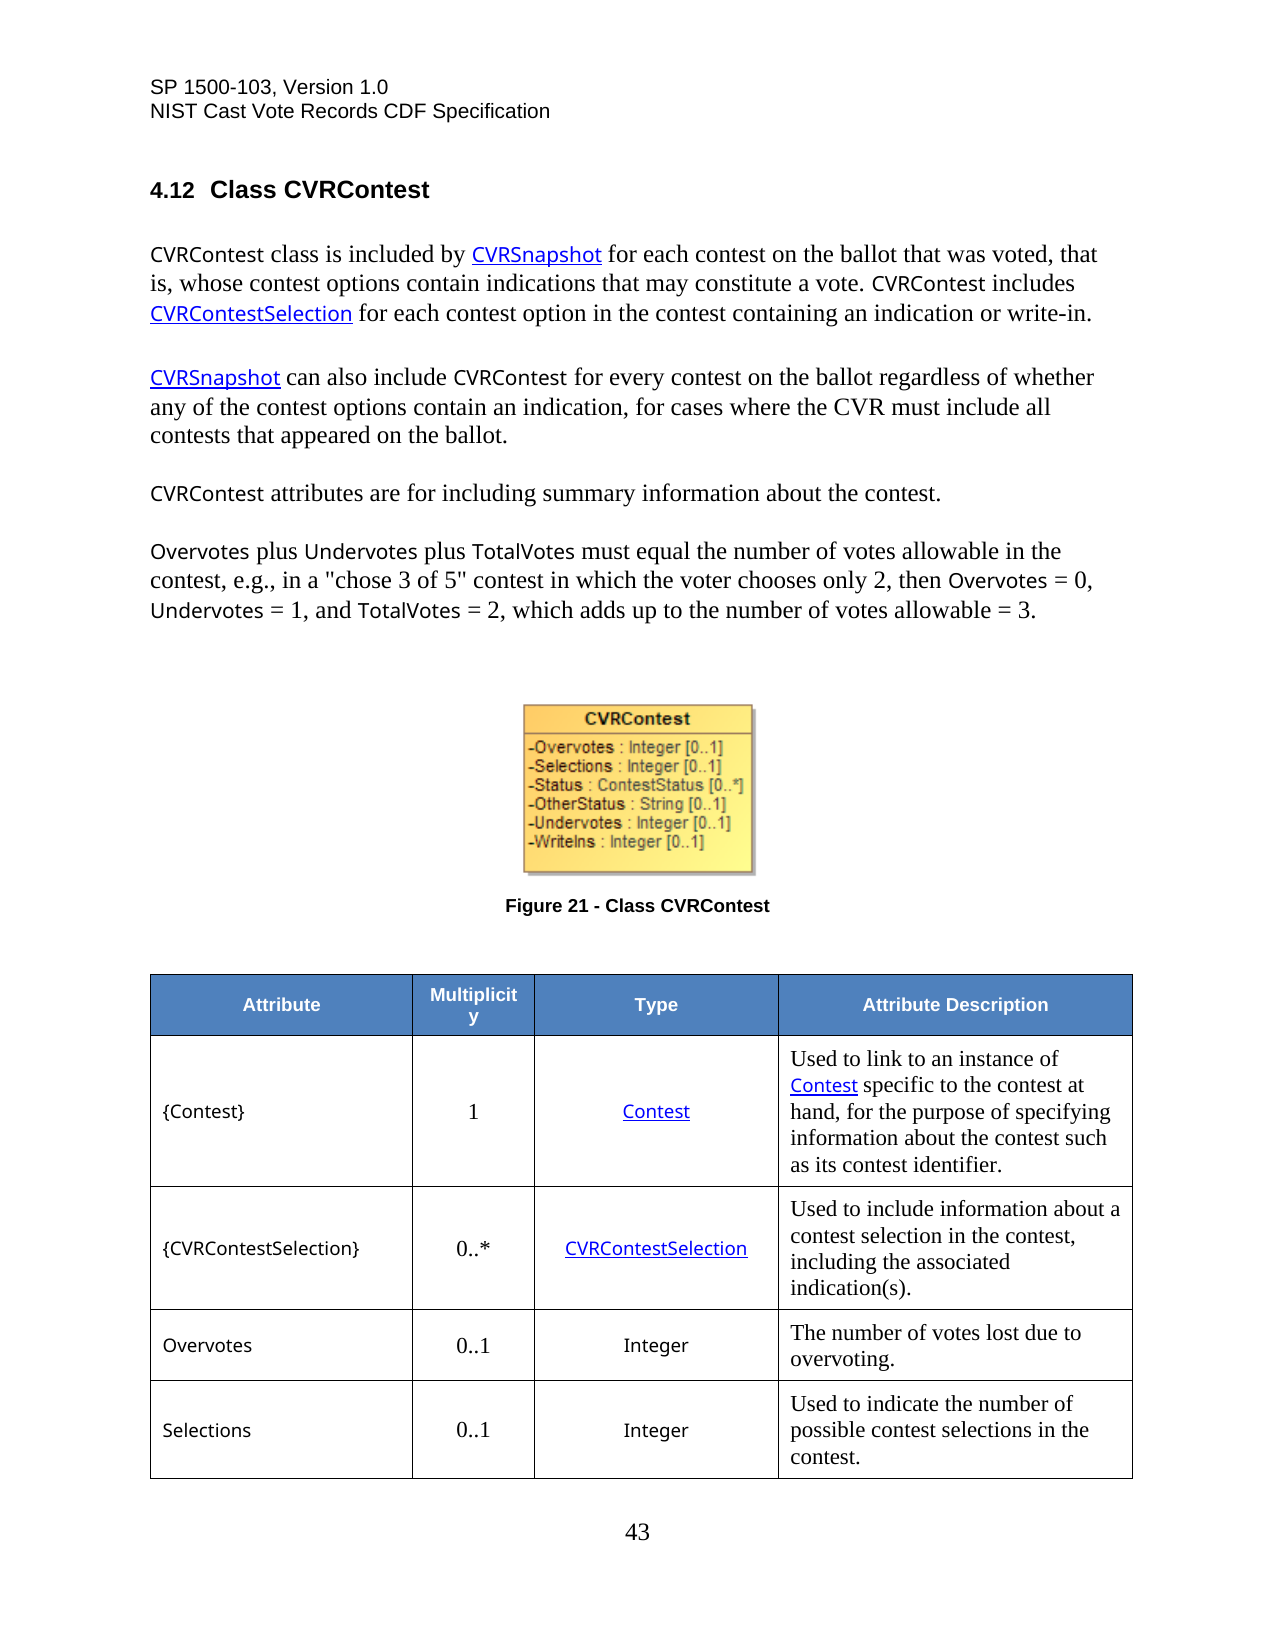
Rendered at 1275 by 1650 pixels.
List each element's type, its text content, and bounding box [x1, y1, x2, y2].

table_cell 1 [413, 1036, 534, 1186]
table_cell Integer [535, 1381, 778, 1478]
table_cell Used to link to an instance of Contest specific to the contest at hand, for the purpose of specifying information about the contest such as its contest identifier. [779, 1036, 1132, 1186]
table_cell Integer [535, 1310, 778, 1380]
picture [500, 682, 775, 895]
text CVRContest attributes are for including summary information about the contest. [150, 478, 1125, 507]
table_cell 0..1 [413, 1310, 534, 1380]
table_cell CVRContestSelection [535, 1187, 778, 1309]
text CVRSnapshot can also include CVRContest for every contest on the ballot regardless of whether any of the contest options contain an indication, for cases where the CVR must include all contests that appeared on the ballot. [150, 362, 1125, 449]
table_cell {Contest} [151, 1036, 412, 1186]
table_cell 0..* [413, 1187, 534, 1309]
table_cell {CVRContestSelection} [151, 1187, 412, 1309]
subtitle Class CVRContest [150, 175, 1125, 204]
text Figure 21 - Class CVRContest [150, 894, 1125, 916]
table_header Multiplicity [413, 975, 534, 1035]
table_cell Selections [151, 1381, 412, 1478]
table_header Type [535, 975, 778, 1035]
table_header Attribute Description [779, 975, 1132, 1035]
table_cell Used to indicate the number of possible contest selections in the contest. [779, 1381, 1132, 1478]
table_header Attribute [151, 975, 412, 1035]
table_cell The number of votes lost due to overvoting. [779, 1310, 1132, 1380]
table_cell 0..1 [413, 1381, 534, 1478]
table_cell Used to include information about a contest selection in the contest, including the associated indication(s). [779, 1187, 1132, 1309]
table_cell Overvotes [151, 1310, 412, 1380]
text CVRContest class is included by CVRSnapshot for each contest on the ballot that was voted, that is, whose contest options contain indications that may constitute a vote. CVRContest includes CVRContestSelection for each contest option in the contest containing an indication or write-in. [150, 239, 1125, 327]
text Overvotes plus Undervotes plus TotalVotes must equal the number of votes allowable in the contest, e.g., in a "chose 3 of 5" contest in which the voter chooses only 2, then Overvotes = 0, Undervotes = 1, and TotalVotes = 2, which adds up to the number of votes allowable = 3. [150, 536, 1125, 624]
table_cell Contest [535, 1036, 778, 1186]
